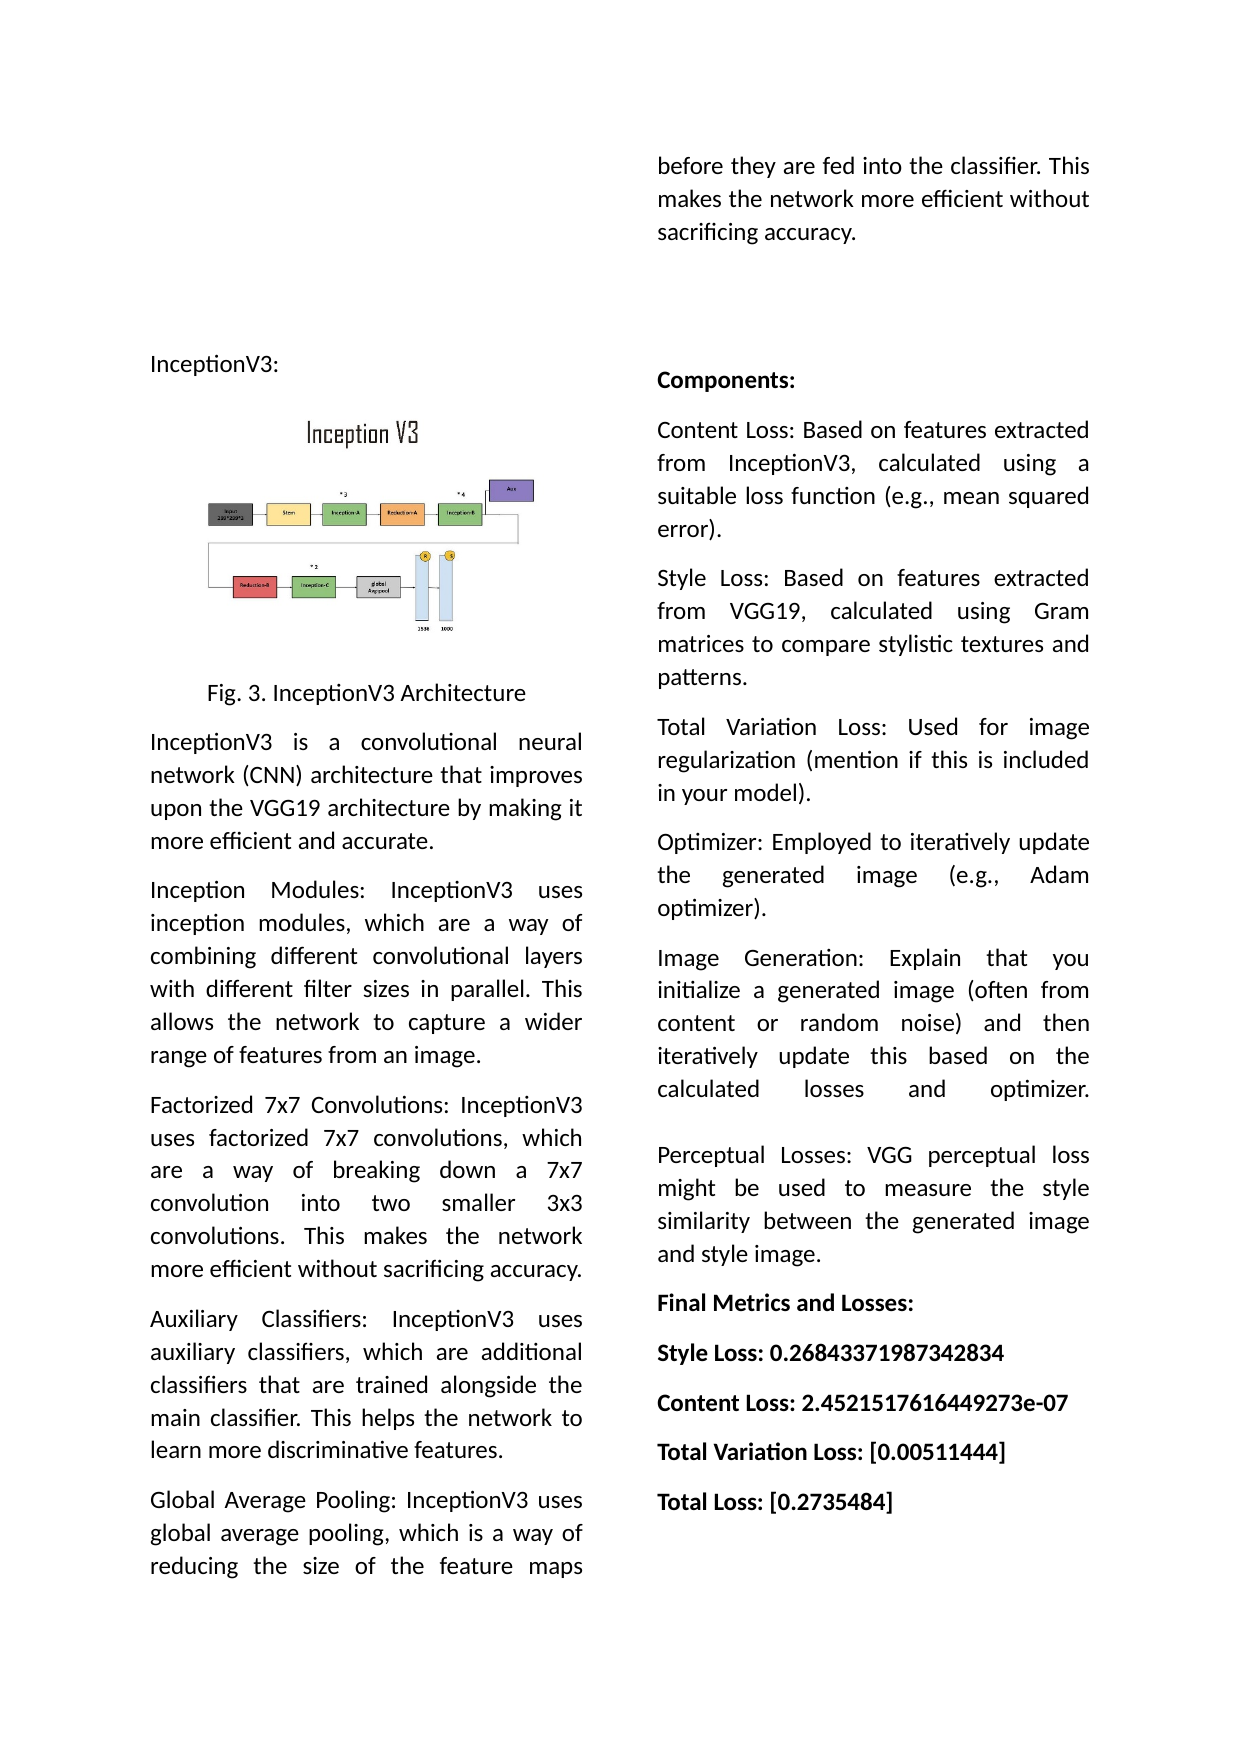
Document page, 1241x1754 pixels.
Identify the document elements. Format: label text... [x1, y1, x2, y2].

text Total Variation Loss: Used for image regularization (mention if this is included in your model). [657, 711, 1090, 807]
text Style Loss: 0.26843371987342834 [657, 1337, 1090, 1368]
text Content Loss: 2.4521517616449273e-07 [657, 1387, 1090, 1417]
picture [150, 397, 584, 658]
text Total Variation Loss: [0.00511444] [657, 1436, 1090, 1467]
text Auxiliary Classifiers: InceptionV3 uses auxiliary classifiers, which are additional classifiers that are trained alongside the main classifier. This helps the network to learn more discriminative features. [150, 1303, 583, 1465]
text Style Loss: Based on features extracted from VGG19, calculated using Gram matrices to compare stylistic textures and patterns. [657, 562, 1090, 692]
text Global Average Pooling: InceptionV3 uses global average pooling, which is a way of reducing the size of the feature maps before they are fed into the classifier. This makes the network more efficient without sacrificing accuracy. [150, 1484, 583, 1581]
text Total Loss: [0.2735484] [657, 1486, 1090, 1516]
text Final Metrics and Losses: [657, 1287, 1090, 1318]
text Image Generation: Explain that you initialize a generated image (often from content or random noise) and then iteratively update this based on the calculated losses and optimizer. Perceptual Losses: VGG perceptual loss might be used to measure the style similarity between the generated image and style image. [657, 942, 1090, 1268]
text Fig. 3. InceptionV3 Architecture [150, 677, 583, 707]
text Factorized 7x7 Convolutions: InceptionV3 uses factorized 7x7 convolutions, which are a way of breaking down a 7x7 convolution into two smaller 3x3 convolutions. This makes the network more efficient without sacrificing accuracy. [150, 1089, 583, 1284]
text InceptionV3 is a convolutional neural network (CNN) architecture that improves upon the VGG19 architecture by making it more efficient and accurate. [150, 726, 583, 856]
text Optimizer: Employed to iteratively update the generated image (e.g., Adam optimizer). [657, 826, 1090, 923]
text InceptionV3: [150, 348, 583, 379]
text Global Average Pooling: InceptionV3 uses global average pooling, which is a way of reducing the size of the feature maps before they are fed into the classifier. This makes the network more efficient without sacrificing accuracy. [657, 150, 1090, 246]
text Inception Modules: InceptionV3 uses inception modules, which are a way of combining different convolutional layers with different filter sizes in parallel. This allows the network to capture a wider range of features from an image. [150, 874, 583, 1070]
text Components: [657, 364, 1090, 395]
text Content Loss: Based on features extracted from InceptionV3, calculated using a suitable loss function (e.g., mean squared error). [657, 414, 1090, 543]
